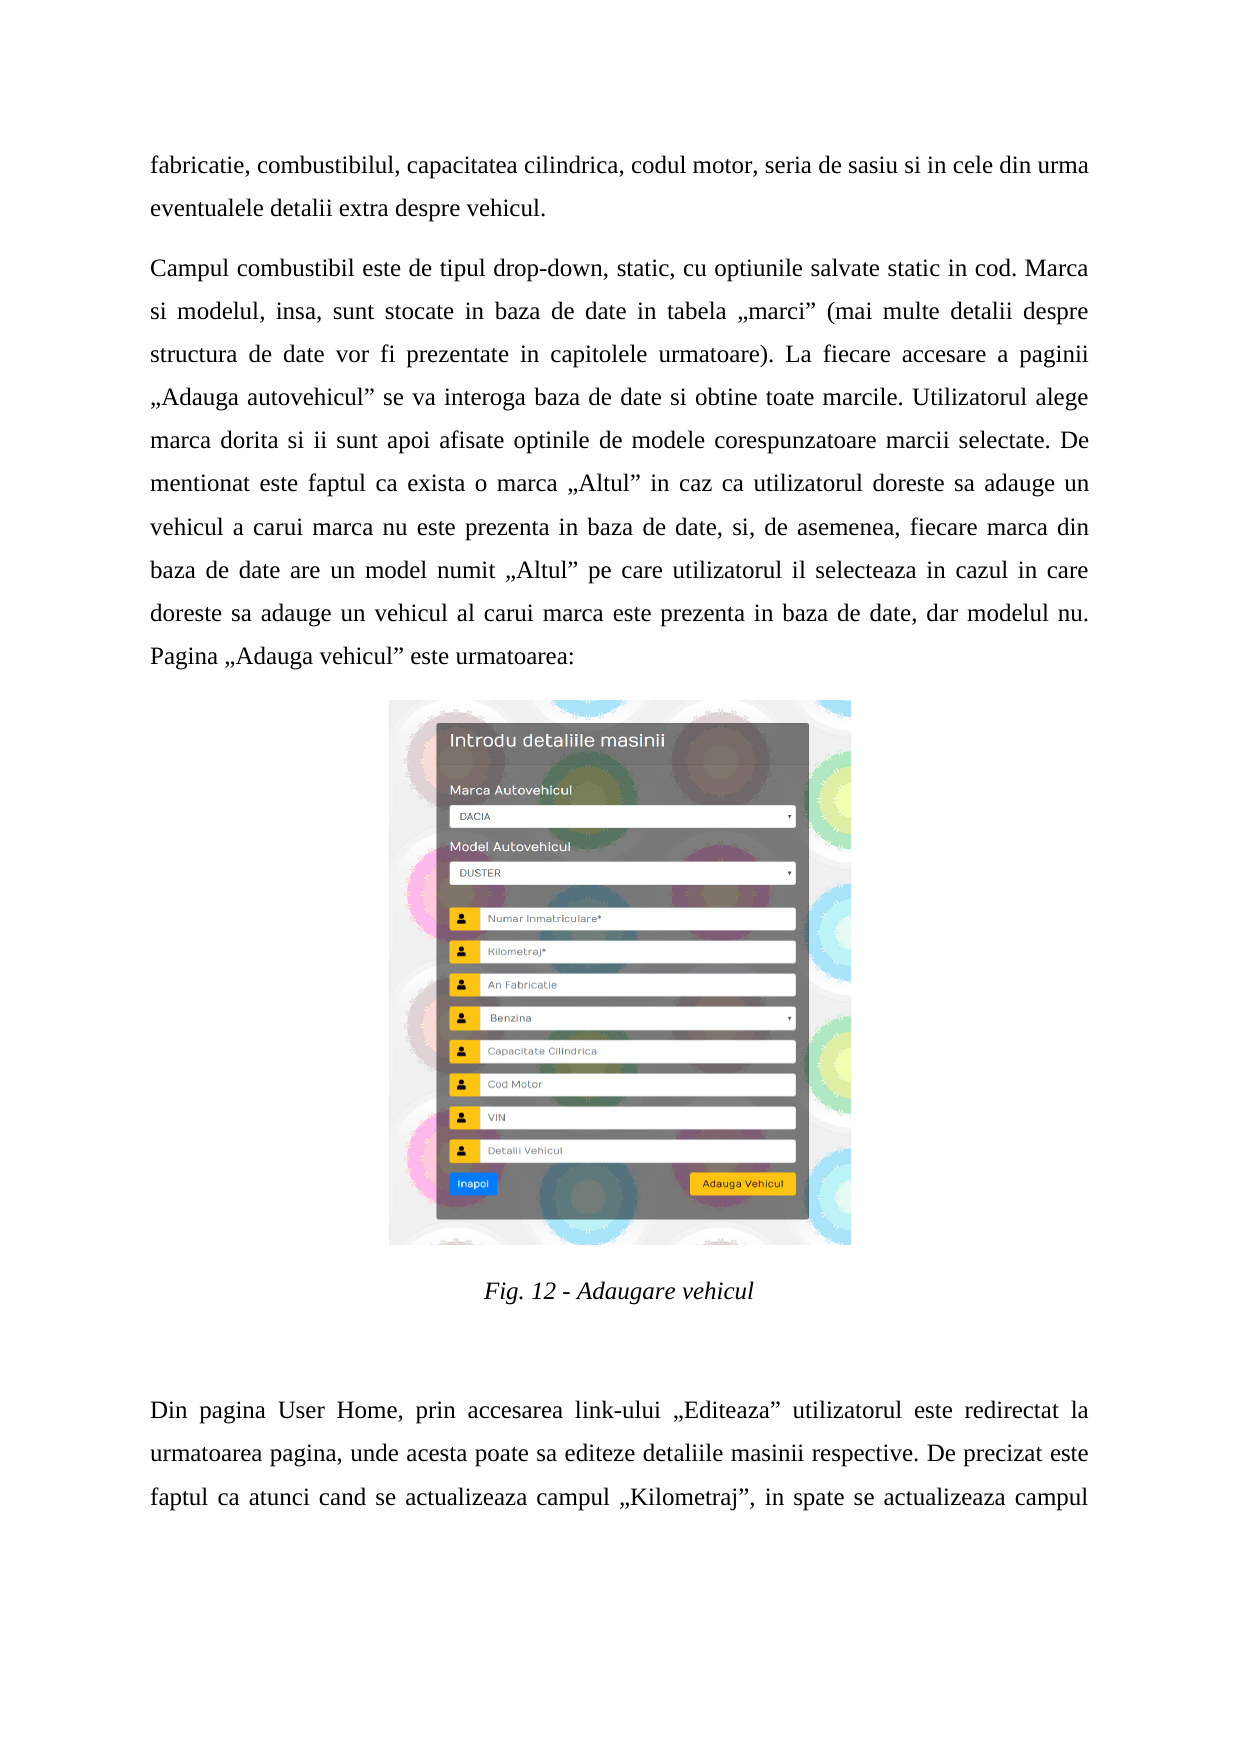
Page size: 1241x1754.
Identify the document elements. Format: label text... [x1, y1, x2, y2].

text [150, 1395, 1090, 1510]
text Fig. 12 - Adaugare vehicul [150, 1276, 1090, 1304]
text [150, 150, 1090, 222]
text Campul combustibil este de tipul drop-down, static, cu optiunile salvate static in cod. Marca si modelul, insa, sunt stocate in baza de date in tabela „marci” (mai multe detalii despre structura de date vor fi prezentate in capitolele urmatoare). La fiecare accesare a paginii „Adauga autovehicul” se va interoga baza de date si obtine toate marcile. Utilizatorul alege marca dorita si ii sunt apoi afisate optinile de modele corespunzatoare marcii selectate. De mentionat este faptul ca exista o marca „Altul” in caz ca utilizatorul doreste sa adauge un vehicul a carui marca nu este prezenta in baza de date, si, de asemenea, fiecare marca din baza de date are un model numit „Altul” pe care utilizatorul il selecteaza in cazul in care doreste sa adauge un vehicul al carui marca este prezenta in baza de date, dar modelul nu. Pagina „Adauga vehicul” este urmatoarea: [150, 253, 1090, 670]
picture [389, 700, 851, 1245]
